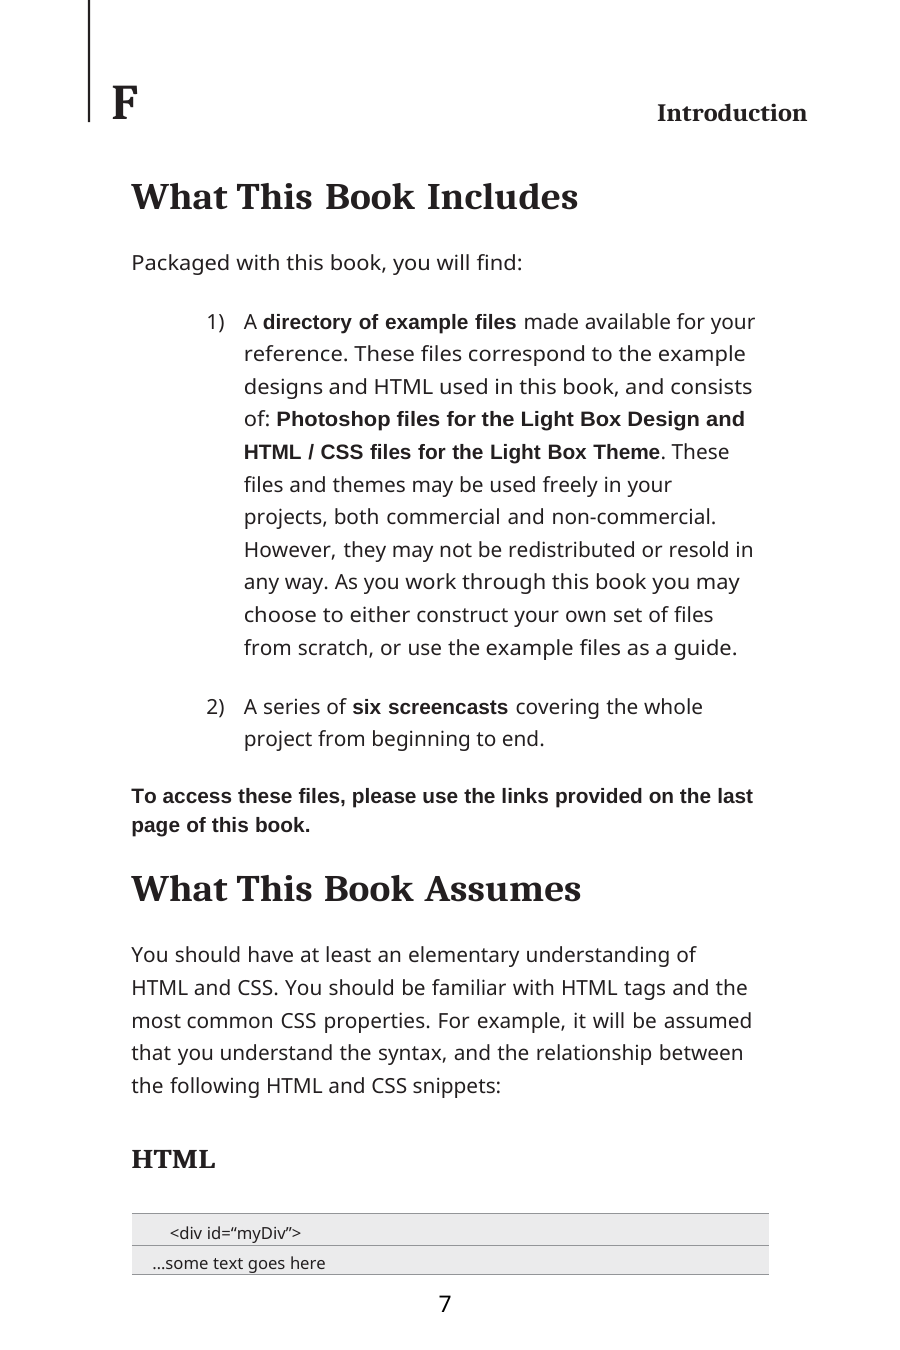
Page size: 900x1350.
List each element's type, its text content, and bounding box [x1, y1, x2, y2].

text You should have at least an elementary understanding of HTML and CSS. You should be familiar with HTML tags and the most common CSS properties. For example, it will be assumed that you understand the syntax, and the relationship between the following HTML and CSS snippets: [131, 941, 755, 1099]
text To access these files, please use the links provided on the last page of this book. [131, 784, 768, 837]
table_cell …some text goes here [132, 1246, 769, 1274]
subtitle What This Book Assumes [131, 867, 889, 911]
list A series of six screencasts covering the whole project from beginning to end. [206, 692, 759, 753]
subtitle What This Book Includes [131, 175, 889, 218]
list A directory of example files made available for your reference. These files correspond to the example designs and HTML used in this book, and consists of: Photoshop files for the Light Box Design and HTML / CSS files for the Light Box Theme. These files and themes may be used freely in your projects, both commercial and non-commercial. However, they may not be redistributed or resold in any way. As you work through this book you may choose to either construct your own set of files from scratch, or use the example files as a guide. [206, 307, 758, 661]
subtitle HTML [131, 1144, 889, 1175]
table_header <div id=“myDiv”> [132, 1214, 769, 1245]
text Packaged with this book, you will find: [131, 248, 889, 277]
